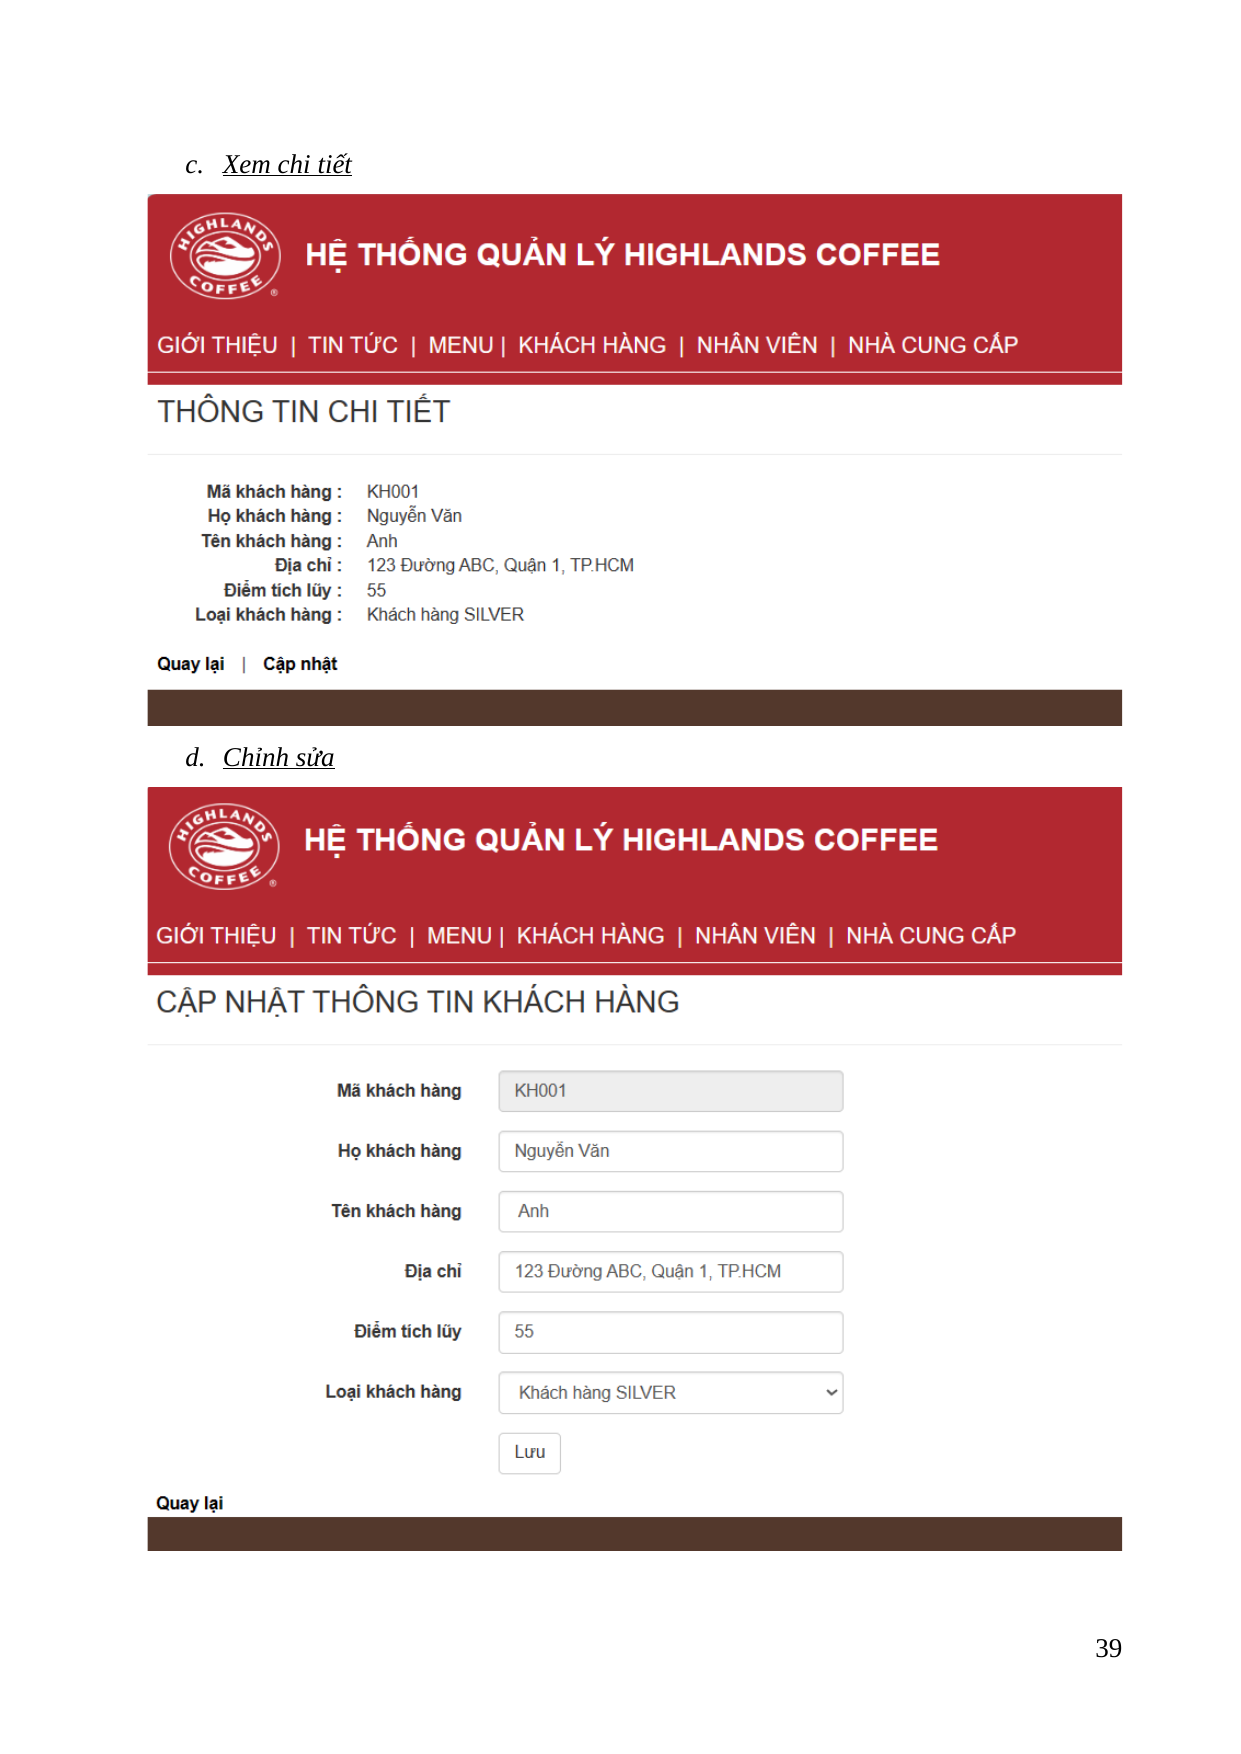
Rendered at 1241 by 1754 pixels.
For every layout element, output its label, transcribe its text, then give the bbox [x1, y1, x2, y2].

picture [147, 194, 1123, 726]
list Chỉnh sửa [185, 741, 1122, 772]
picture [147, 787, 1123, 1551]
list Xem chi tiết [185, 148, 1122, 179]
